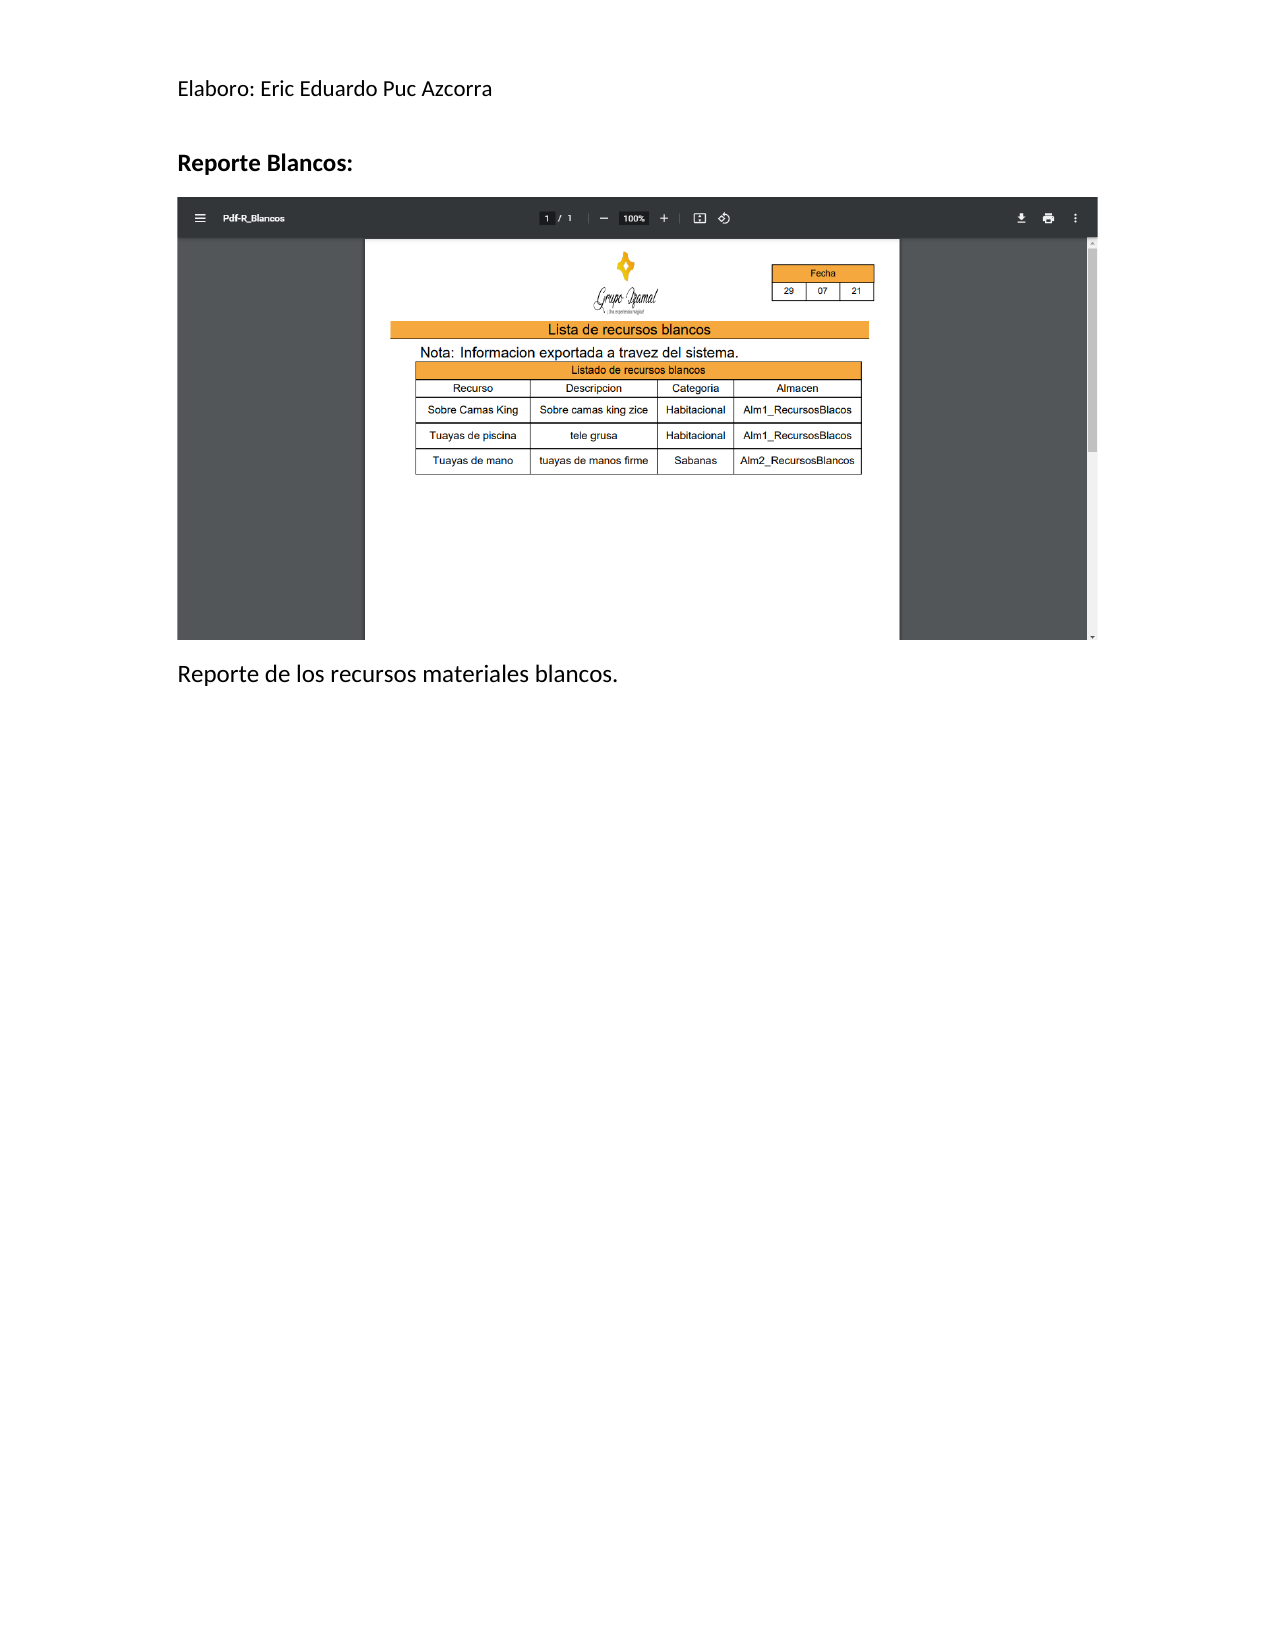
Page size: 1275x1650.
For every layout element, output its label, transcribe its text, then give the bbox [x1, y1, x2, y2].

picture [177, 197, 1098, 640]
text Reporte Blancos: [177, 148, 1098, 178]
text Reporte de los recursos materiales blancos. [177, 658, 1098, 689]
